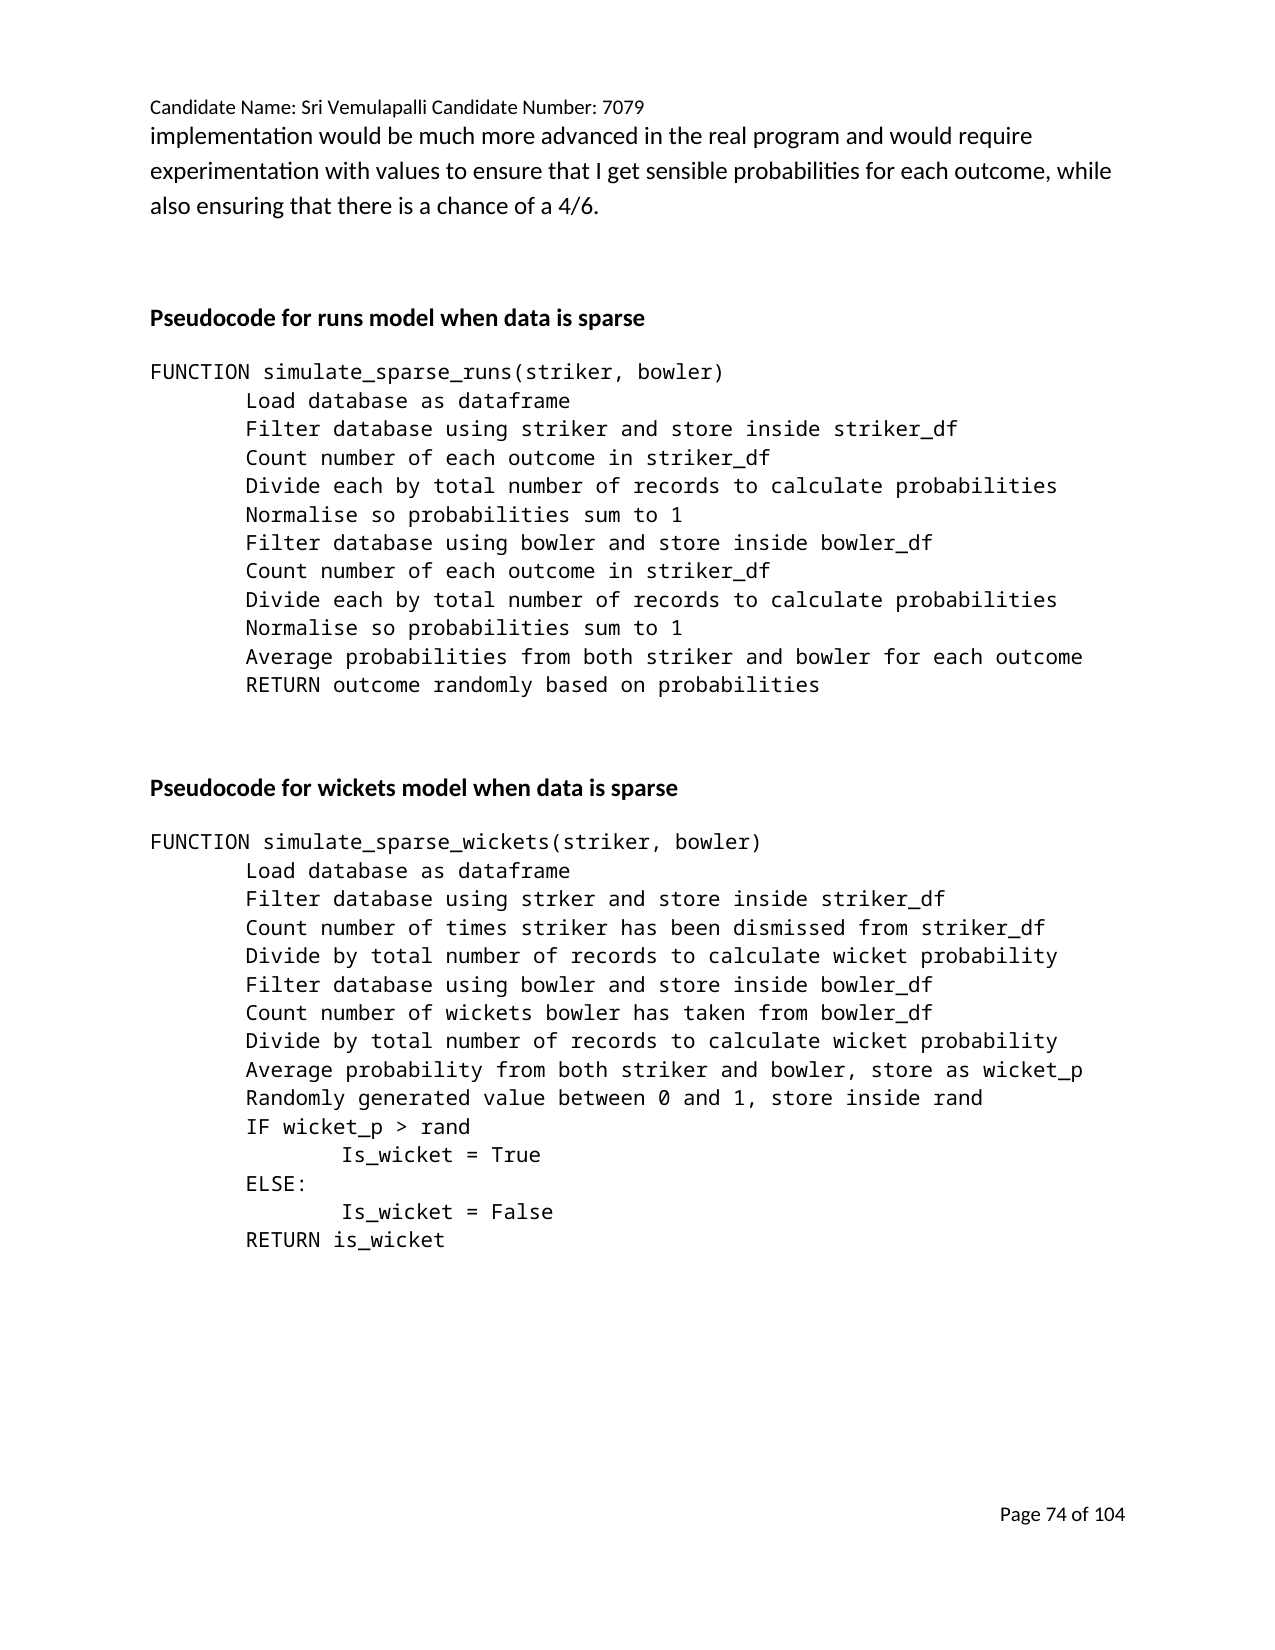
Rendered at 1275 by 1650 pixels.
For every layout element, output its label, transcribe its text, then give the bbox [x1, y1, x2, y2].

text Normalise so probabilities sum to 1 [150, 500, 1125, 528]
text Count number of each outcome in striker_df [150, 557, 1125, 585]
text Load database as dataframe [150, 386, 1125, 414]
text FUNCTION simulate_sparse_wickets(striker, bowler) [150, 827, 1125, 856]
text Filter database using bowler and store inside bowler_df [150, 528, 1125, 557]
text Pseudocode for wickets model when data is sparse [150, 772, 1125, 802]
text FUNCTION simulate_sparse_runs(striker, bowler) [150, 357, 1125, 386]
text Average probabilities from both striker and bowler for each outcome [150, 642, 1125, 670]
text Pseudocode for runs model when data is sparse [150, 302, 1125, 332]
text Average probability from both striker and bowler, store as wicket_p [150, 1055, 1125, 1083]
text Filter database using strker and store inside striker_df [150, 884, 1125, 913]
text Filter database using striker and store inside striker_df [150, 414, 1125, 443]
text Count number of times striker has been dismissed from striker_df [150, 913, 1125, 941]
text Divide each by total number of records to calculate probabilities [150, 585, 1125, 613]
text RETURN outcome randomly based on probabilities [150, 670, 1125, 699]
text Is_wicket = True [150, 1140, 1125, 1169]
text Divide by total number of records to calculate wicket probability [150, 941, 1125, 970]
text IF wicket_p > rand [150, 1112, 1125, 1140]
text Divide by total number of records to calculate wicket probability [150, 1027, 1125, 1055]
text Is_wicket = False [150, 1197, 1125, 1226]
text Randomly generated value between 0 and 1, store inside rand [150, 1083, 1125, 1112]
text Divide each by total number of records to calculate probabilities [150, 471, 1125, 500]
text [150, 120, 1125, 221]
text Normalise so probabilities sum to 1 [150, 613, 1125, 642]
text Count number of each outcome in striker_df [150, 443, 1125, 471]
text ELSE: [150, 1169, 1125, 1197]
text RETURN is_wicket [150, 1226, 1125, 1254]
text Filter database using bowler and store inside bowler_df [150, 970, 1125, 998]
text Count number of wickets bowler has taken from bowler_df [150, 998, 1125, 1027]
text Load database as dataframe [150, 856, 1125, 884]
